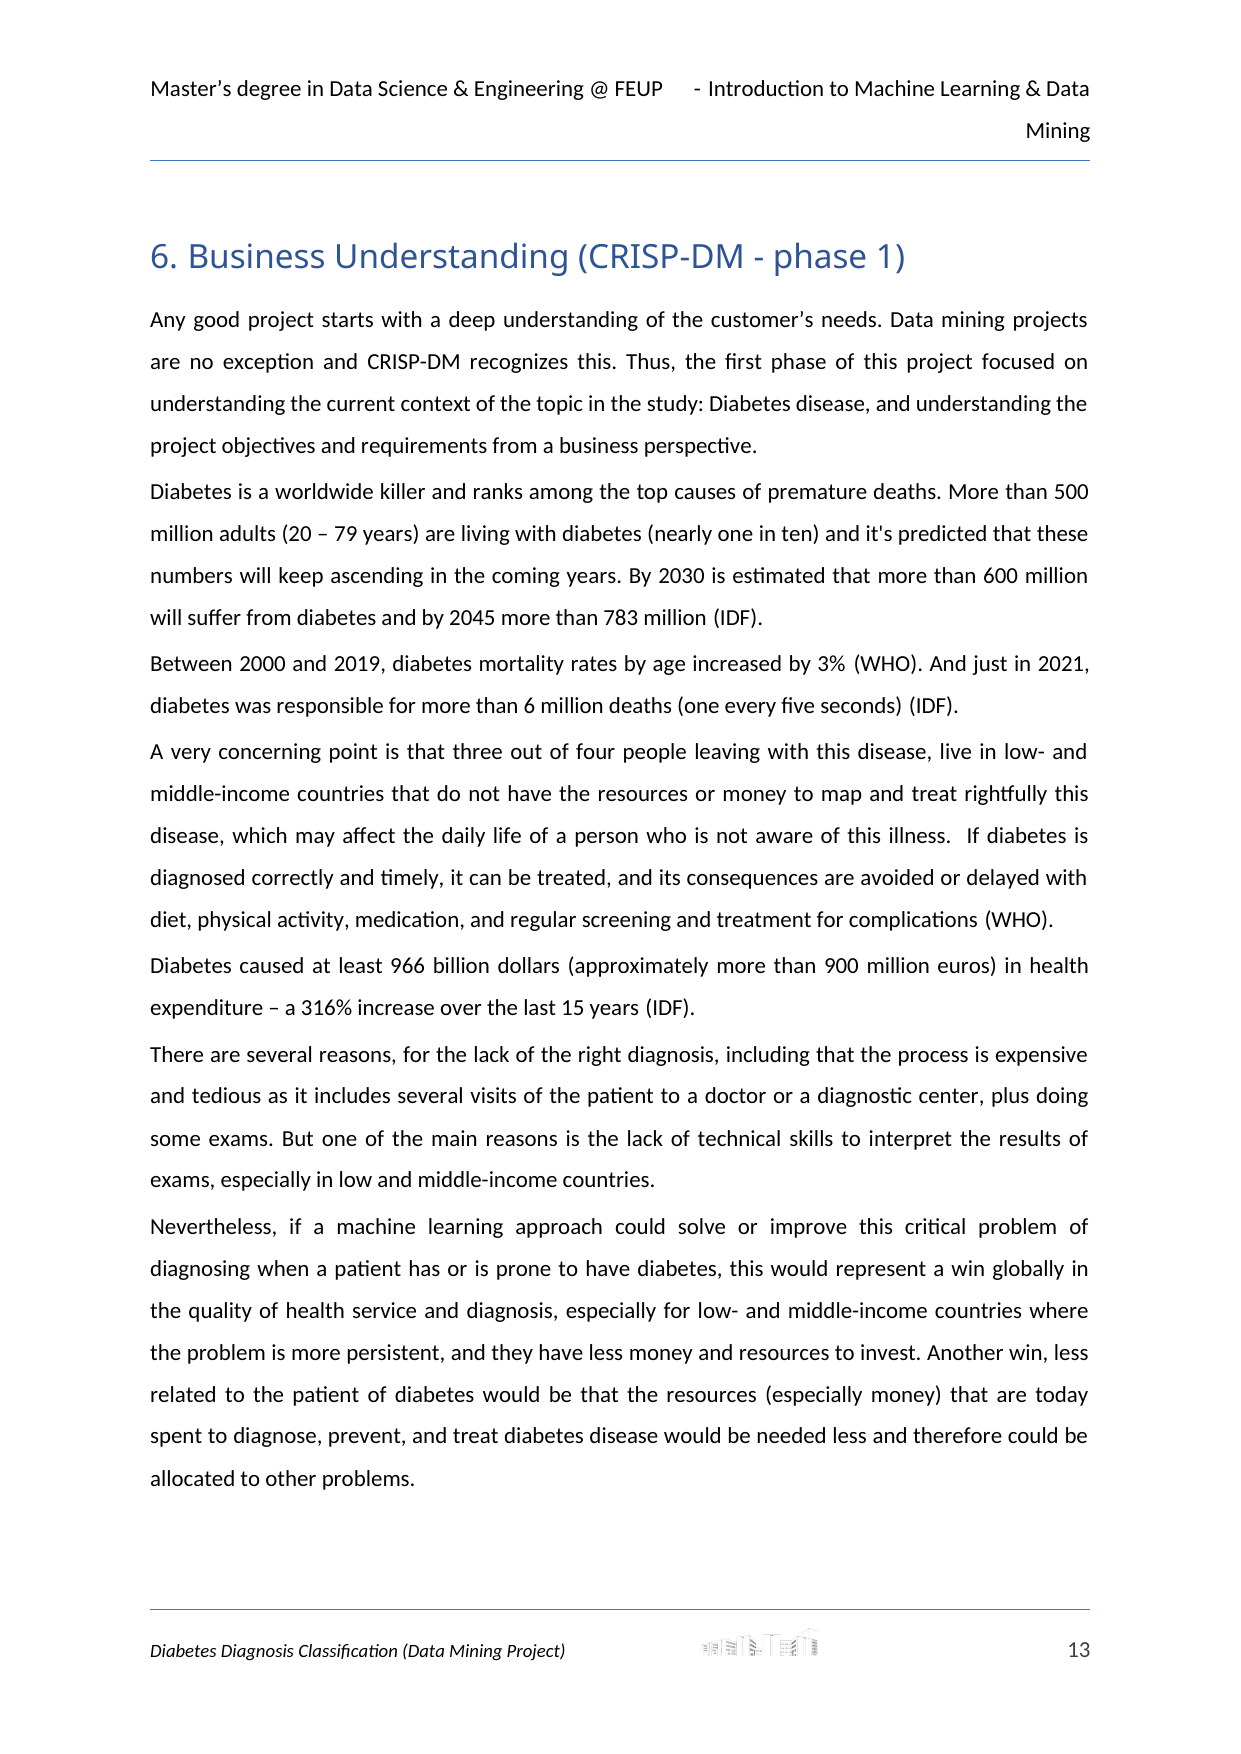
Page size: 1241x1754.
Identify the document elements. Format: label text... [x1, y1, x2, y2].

text Any good project starts with a deep understanding of the customer’s needs. Data mining projects are no exception and CRISP-DM recognizes this. Thus, the first phase of this project focused on understanding the current context of the topic in the study: Diabetes disease, and understanding the project objectives and requirements from a business perspective. [150, 305, 1090, 459]
text Between 2000 and 2019, diabetes mortality rates by age increased by 3%. And just in 2021, diabetes was responsible for more than 6 million deaths (one every five seconds). [150, 649, 1090, 719]
subtitle Business Understanding (CRISP-DM - phase 1) [150, 233, 1090, 278]
text There are several reasons, for the lack of the right diagnosis, including that the process is expensive and tedious as it includes several visits of the patient to a doctor or a diagnostic center, plus doing some exams. But one of the main reasons is the lack of technical skills to interpret the results of exams, especially in low and middle-income countries. [150, 1040, 1090, 1194]
text Diabetes caused at least 966 billion dollars (approximately more than 900 million euros) in health expenditure – a 316% increase over the last 15 years. [150, 952, 1090, 1022]
picture [700, 1626, 819, 1658]
text A very concerning point is that three out of four people leaving with this disease, live in low- and middle-income countries that do not have the resources or money to map and treat rightfully this disease, which may affect the daily life of a person who is not aware of this illness. If diabetes is diagnosed correctly and timely, it can be treated, and its consequences are avoided or delayed with diet, physical activity, medication, and regular screening and treatment for complications. [150, 737, 1090, 933]
text Nevertheless, if a machine learning approach could solve or improve this critical problem of diagnosing when a patient has or is prone to have diabetes, this would represent a win globally in the quality of health service and diagnosis, especially for low- and middle-income countries where the problem is more persistent, and they have less money and resources to invest. Another win, less related to the patient of diabetes would be that the resources (especially money) that are today spent to diagnose, prevent, and treat diabetes disease would be needed less and therefore could be allocated to other problems. [150, 1212, 1090, 1492]
text Diabetes is a worldwide killer and ranks among the top causes of premature deaths. More than 500 million adults (20 – 79 years) are living with diabetes (nearly one in ten) and it's predicted that these numbers will keep ascending in the coming years. By 2030 is estimated that more than 600 million will suffer from diabetes and by 2045 more than 783 million. [150, 477, 1090, 631]
